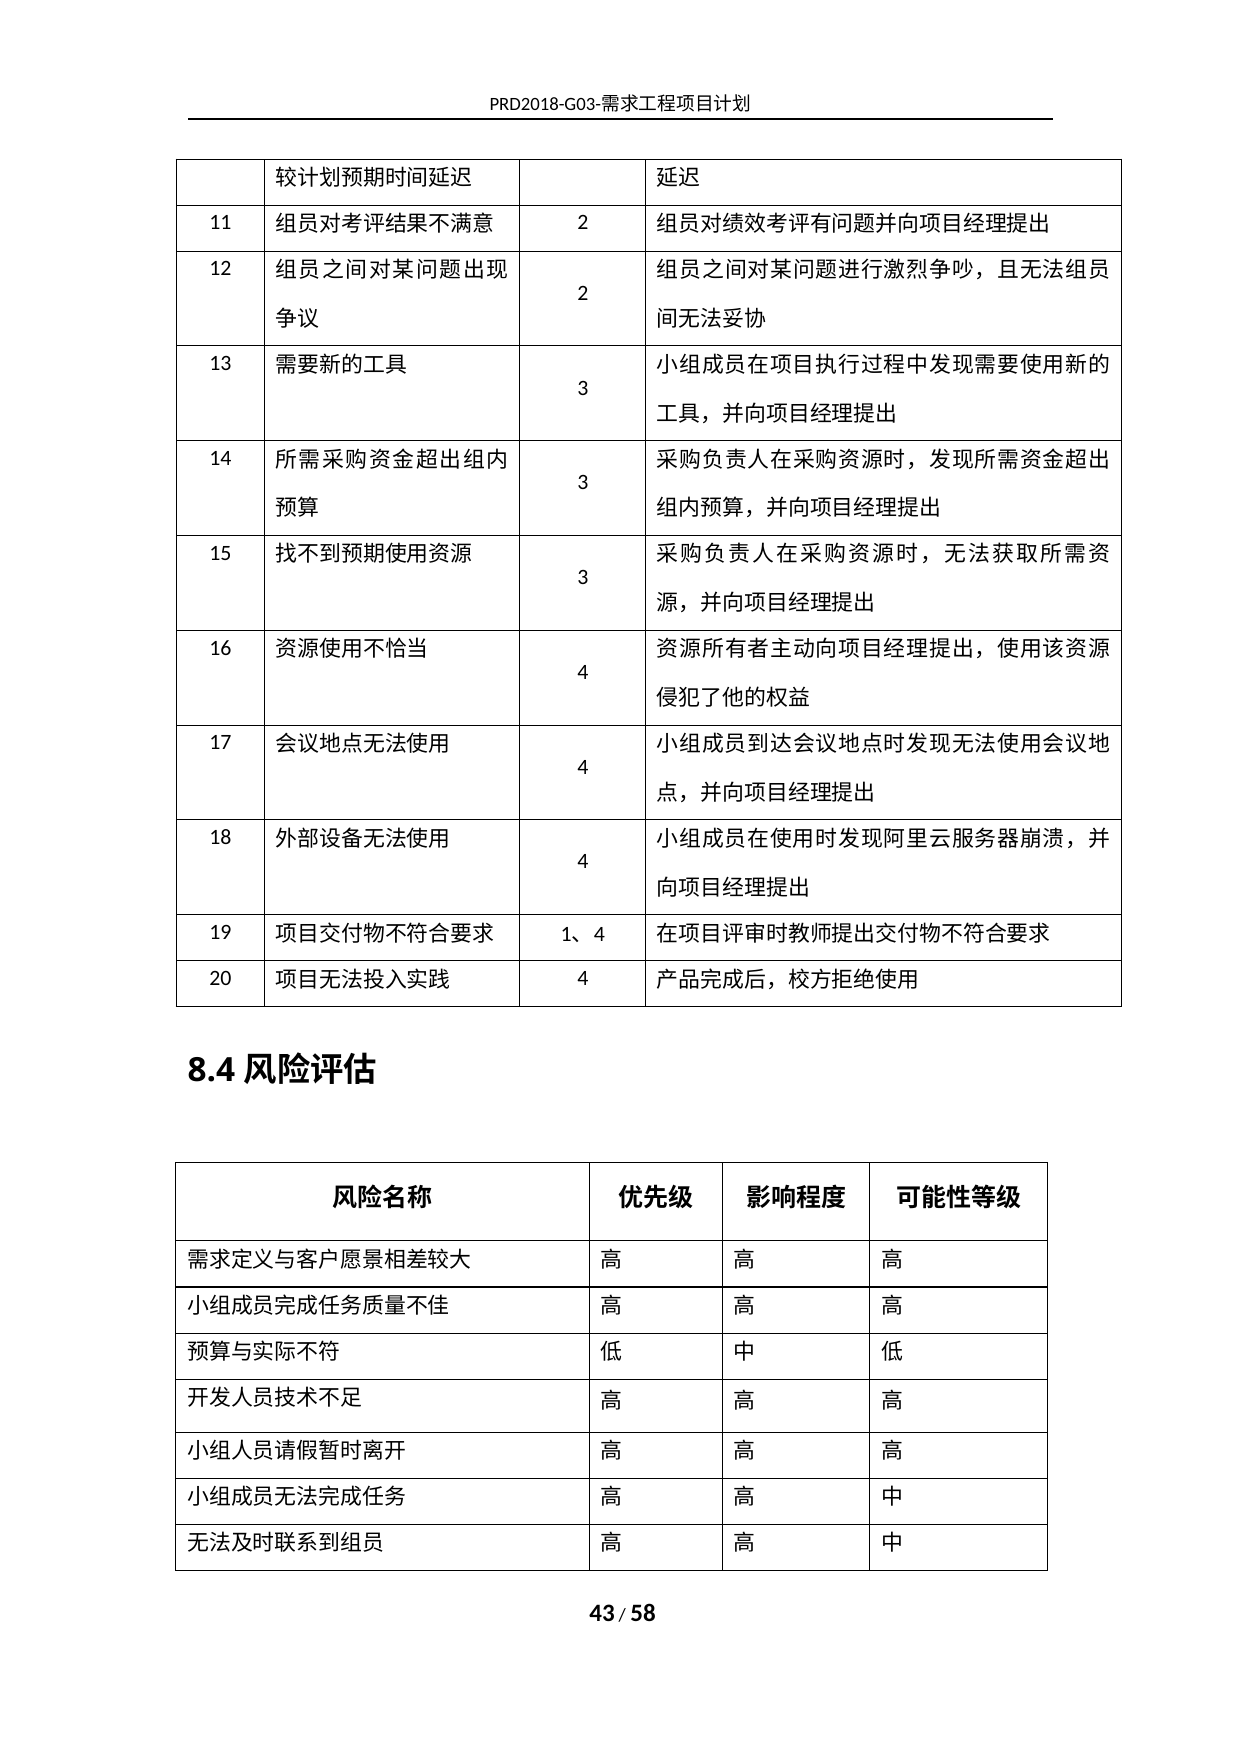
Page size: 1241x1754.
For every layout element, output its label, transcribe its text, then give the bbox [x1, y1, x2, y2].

table_cell 小组成员在项目执行过程中发现需要使用新的工具，并向项目经理提出 [646, 346, 1121, 440]
table_cell 3 [520, 536, 645, 630]
table_cell 资源使用不恰当 [265, 631, 519, 724]
table_cell 高 [590, 1525, 722, 1570]
table_cell 1、4 [520, 915, 645, 960]
table_cell 3 [520, 346, 645, 440]
table_cell 16 [177, 631, 264, 724]
table_cell 小组成员在使用时发现阿里云服务器崩溃，并向项目经理提出 [646, 820, 1121, 914]
table_cell 资源所有者主动向项目经理提出，使用该资源侵犯了他的权益 [646, 631, 1121, 724]
table_cell 高 [590, 1380, 722, 1432]
table_cell 2 [520, 252, 645, 345]
table_cell 小组成员无法完成任务 [176, 1479, 589, 1524]
table_cell 3 [520, 441, 645, 535]
table_cell 高 [870, 1433, 1047, 1478]
table_cell 4 [520, 631, 645, 724]
table_cell 预算与实际不符 [176, 1334, 589, 1378]
table_cell 需求定义与客户愿景相差较大 [176, 1241, 589, 1286]
table_cell 高 [590, 1241, 722, 1286]
table_header 影响程度 [723, 1163, 869, 1240]
table_cell 中 [870, 1525, 1047, 1570]
table_cell 产品完成后，校方拒绝使用 [646, 961, 1121, 1006]
table_cell 所需采购资金超出组内预算 [265, 441, 519, 535]
table_cell 高 [870, 1241, 1047, 1286]
table_cell 高 [723, 1433, 869, 1478]
table_cell 2 [520, 206, 645, 251]
table_cell 14 [177, 441, 264, 535]
table_cell 4 [520, 961, 645, 1006]
table_cell 高 [590, 1433, 722, 1478]
table_cell 外部设备无法使用 [265, 820, 519, 914]
table_cell 组员对考评结果不满意 [265, 206, 519, 251]
table_cell 高 [723, 1479, 869, 1524]
table_cell 2 [520, 160, 645, 204]
table_cell 小组人员请假暂时离开 [176, 1433, 589, 1478]
table_cell 开发人员技术不足 [176, 1380, 589, 1432]
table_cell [646, 160, 1121, 204]
table_cell 中 [723, 1334, 869, 1378]
table_cell 在项目评审时教师提出交付物不符合要求 [646, 915, 1121, 960]
table_cell 无法及时联系到组员 [176, 1525, 589, 1570]
table_cell 高 [590, 1479, 722, 1524]
table_cell 高 [590, 1288, 722, 1332]
table_header 可能性等级 [870, 1163, 1047, 1240]
table_cell 项目交付物不符合要求 [265, 915, 519, 960]
table_cell 低 [870, 1334, 1047, 1378]
table_cell 11 [177, 206, 264, 251]
table_cell 采购负责人在采购资源时，无法获取所需资源，并向项目经理提出 [646, 536, 1121, 630]
table_cell 高 [723, 1380, 869, 1432]
table_header 优先级 [590, 1163, 722, 1240]
table_header 风险名称 [176, 1163, 589, 1240]
table_cell 12 [177, 252, 264, 345]
table_cell 13 [177, 346, 264, 440]
table_cell 19 [177, 915, 264, 960]
table_cell 17 [177, 726, 264, 819]
table_cell 低 [590, 1334, 722, 1378]
table_cell 10 [177, 160, 264, 204]
table_cell 15 [177, 536, 264, 630]
table_cell 高 [723, 1241, 869, 1286]
table_cell 20 [177, 961, 264, 1006]
table_cell 4 [520, 726, 645, 819]
table_cell 18 [177, 820, 264, 914]
table_cell 项目无法投入实践 [265, 961, 519, 1006]
table_cell 高 [723, 1288, 869, 1332]
table_cell 小组成员到达会议地点时发现无法使用会议地点，并向项目经理提出 [646, 726, 1121, 819]
table_cell 高 [723, 1525, 869, 1570]
table_cell 高 [870, 1380, 1047, 1432]
table_cell 中 [870, 1479, 1047, 1524]
table_cell 找不到预期使用资源 [265, 536, 519, 630]
table_cell 小组成员完成任务质量不佳 [176, 1288, 589, 1332]
subtitle 8.4 风险评估 [187, 1034, 1053, 1099]
table_cell 组员之间对某问题出现争议 [265, 252, 519, 345]
table_cell 组员之间对某问题进行激烈争吵，且无法组员间无法妥协 [646, 252, 1121, 345]
table_cell 实际项目进行时，任务较计划预期时间延迟 [265, 160, 519, 204]
table_cell 会议地点无法使用 [265, 726, 519, 819]
table_cell 采购负责人在采购资源时，发现所需资金超出组内预算，并向项目经理提出 [646, 441, 1121, 535]
table_cell 组员对绩效考评有问题并向项目经理提出 [646, 206, 1121, 251]
table_cell 4 [520, 820, 645, 914]
table_cell 需要新的工具 [265, 346, 519, 440]
table_cell 高 [870, 1288, 1047, 1332]
